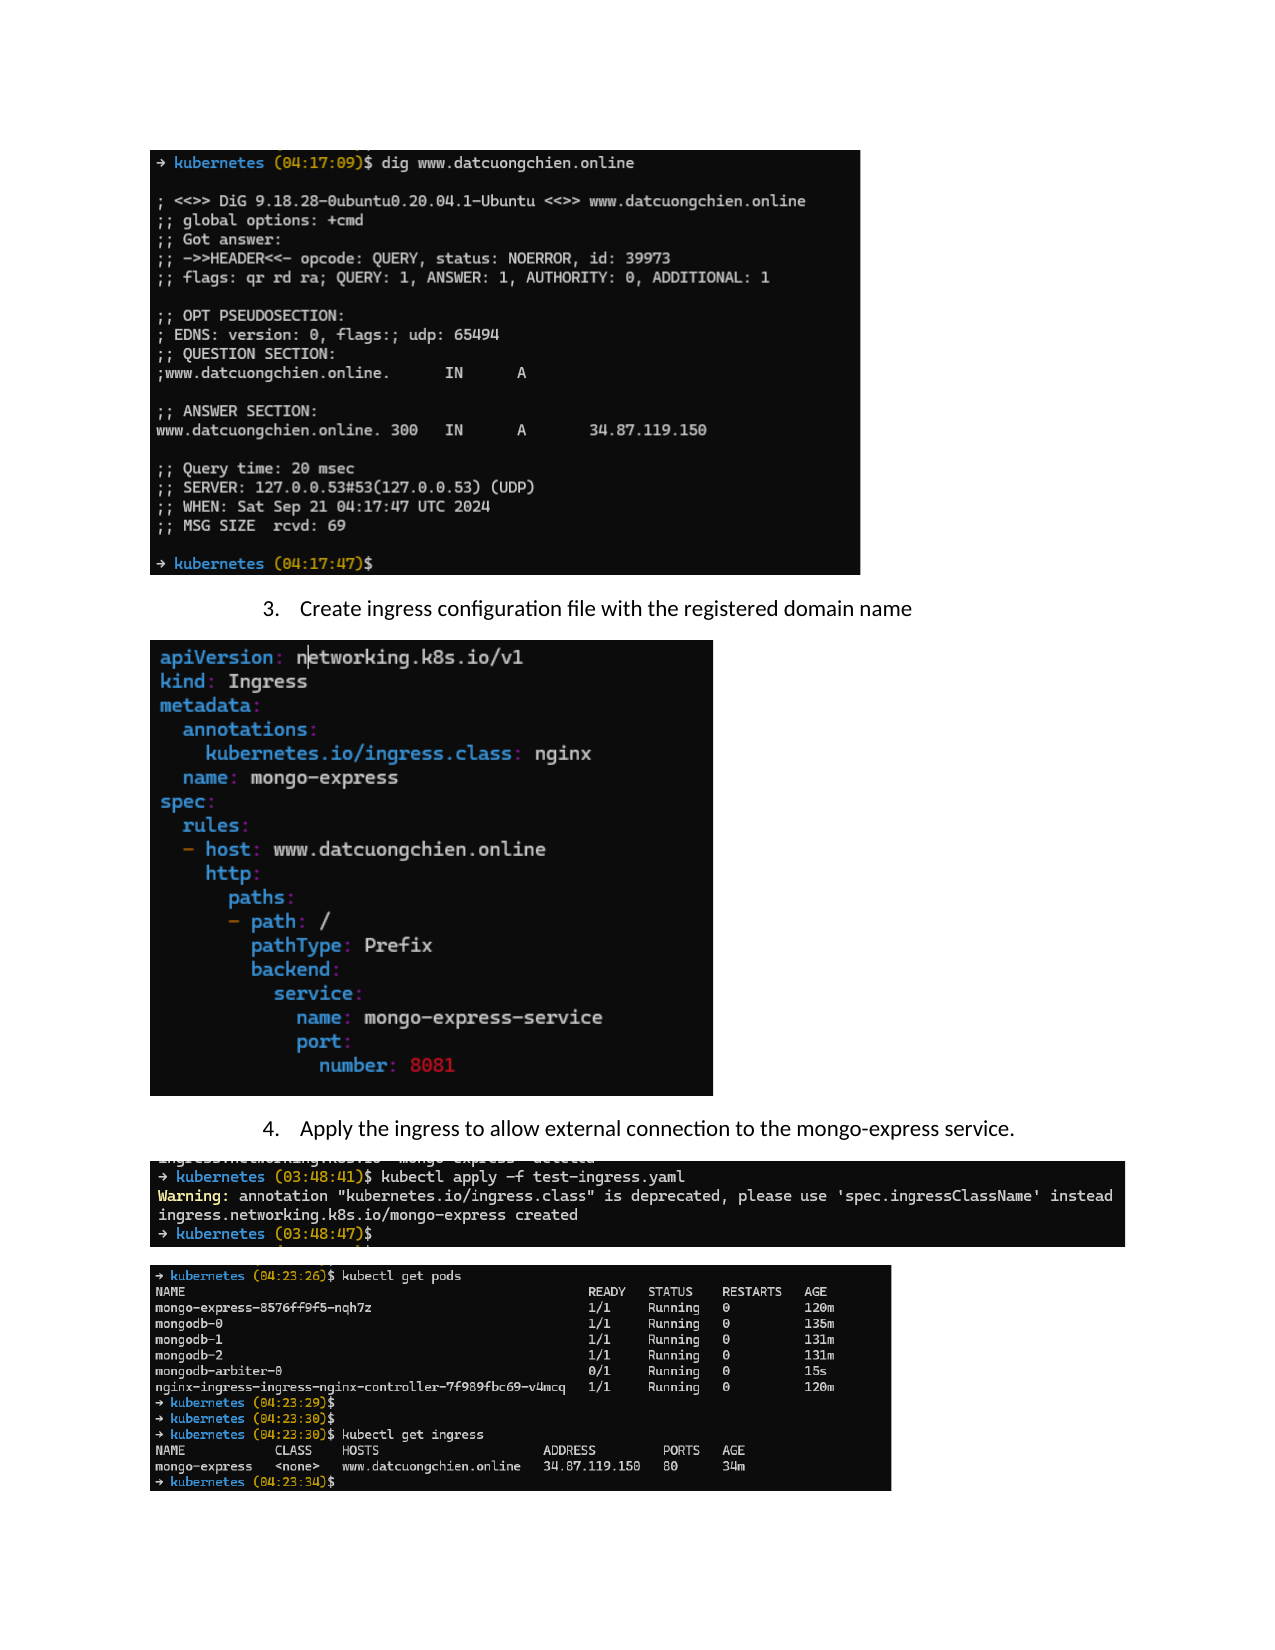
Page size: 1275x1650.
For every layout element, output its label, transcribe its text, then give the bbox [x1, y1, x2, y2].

list Apply the ingress to allow external connection to the mongo-express service. [262, 1114, 1125, 1142]
list Create ingress configuration file with the registered domain name [262, 594, 1125, 622]
picture [150, 150, 861, 575]
picture [150, 1161, 1125, 1247]
picture [150, 1265, 892, 1491]
picture [150, 640, 714, 1096]
